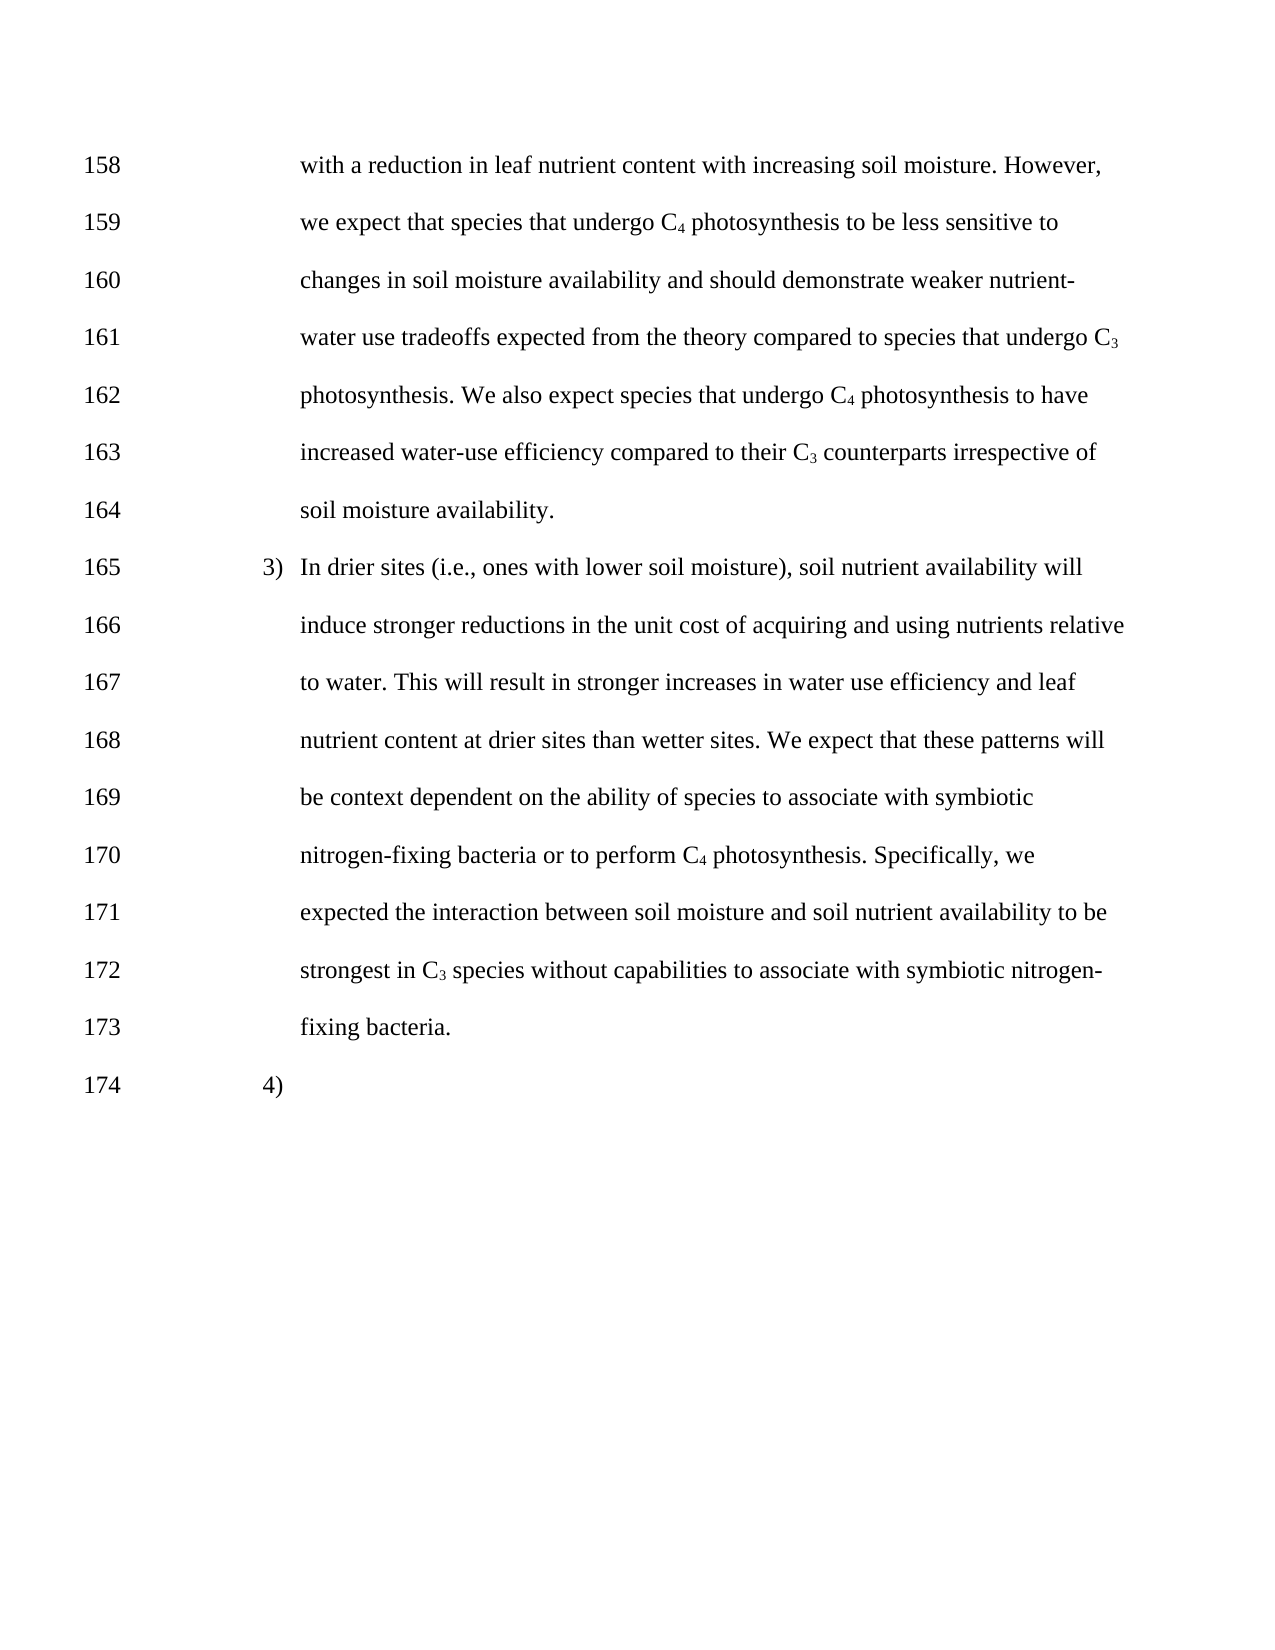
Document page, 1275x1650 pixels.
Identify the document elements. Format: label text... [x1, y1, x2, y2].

list In drier sites (i.e., ones with lower soil moisture), soil nutrient availability will induce stronger reductions in the unit cost of acquiring and using nutrients relative to water. This will result in stronger increases in water use efficiency and leaf nutrient content at drier sites than wetter sites. We expect that these patterns will be context dependent on the ability of species to associate with symbiotic nitrogen-fixing bacteria or to perform C4 photosynthesis. Specifically, we expected the interaction between soil moisture and soil nutrient availability to be strongest in C3 species without capabilities to associate with symbiotic nitrogen-fixing bacteria. [262, 552, 1125, 1041]
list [262, 150, 1125, 524]
